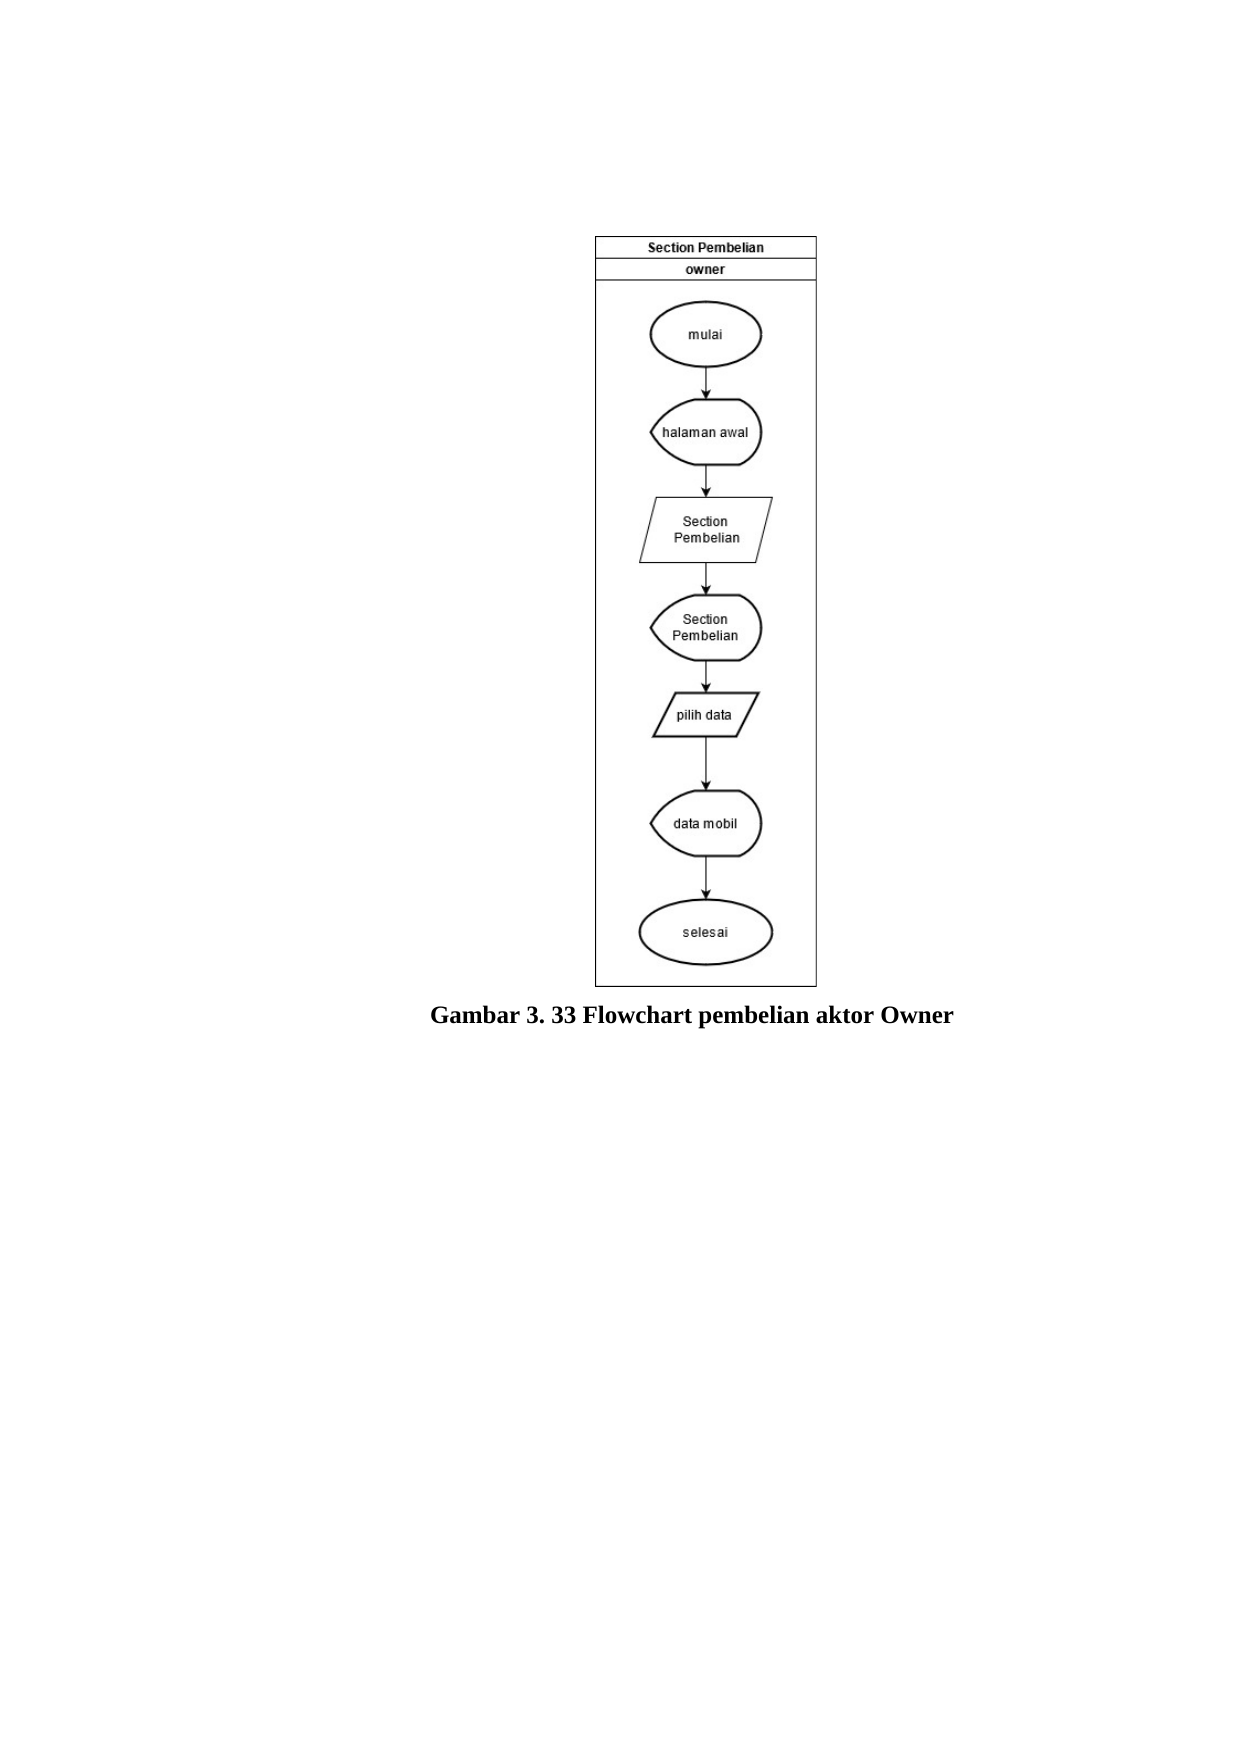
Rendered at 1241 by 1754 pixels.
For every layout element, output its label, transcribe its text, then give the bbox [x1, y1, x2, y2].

picture [595, 236, 817, 987]
text Gambar 3. 33 Flowchart pembelian aktor Owner [321, 1000, 1063, 1029]
